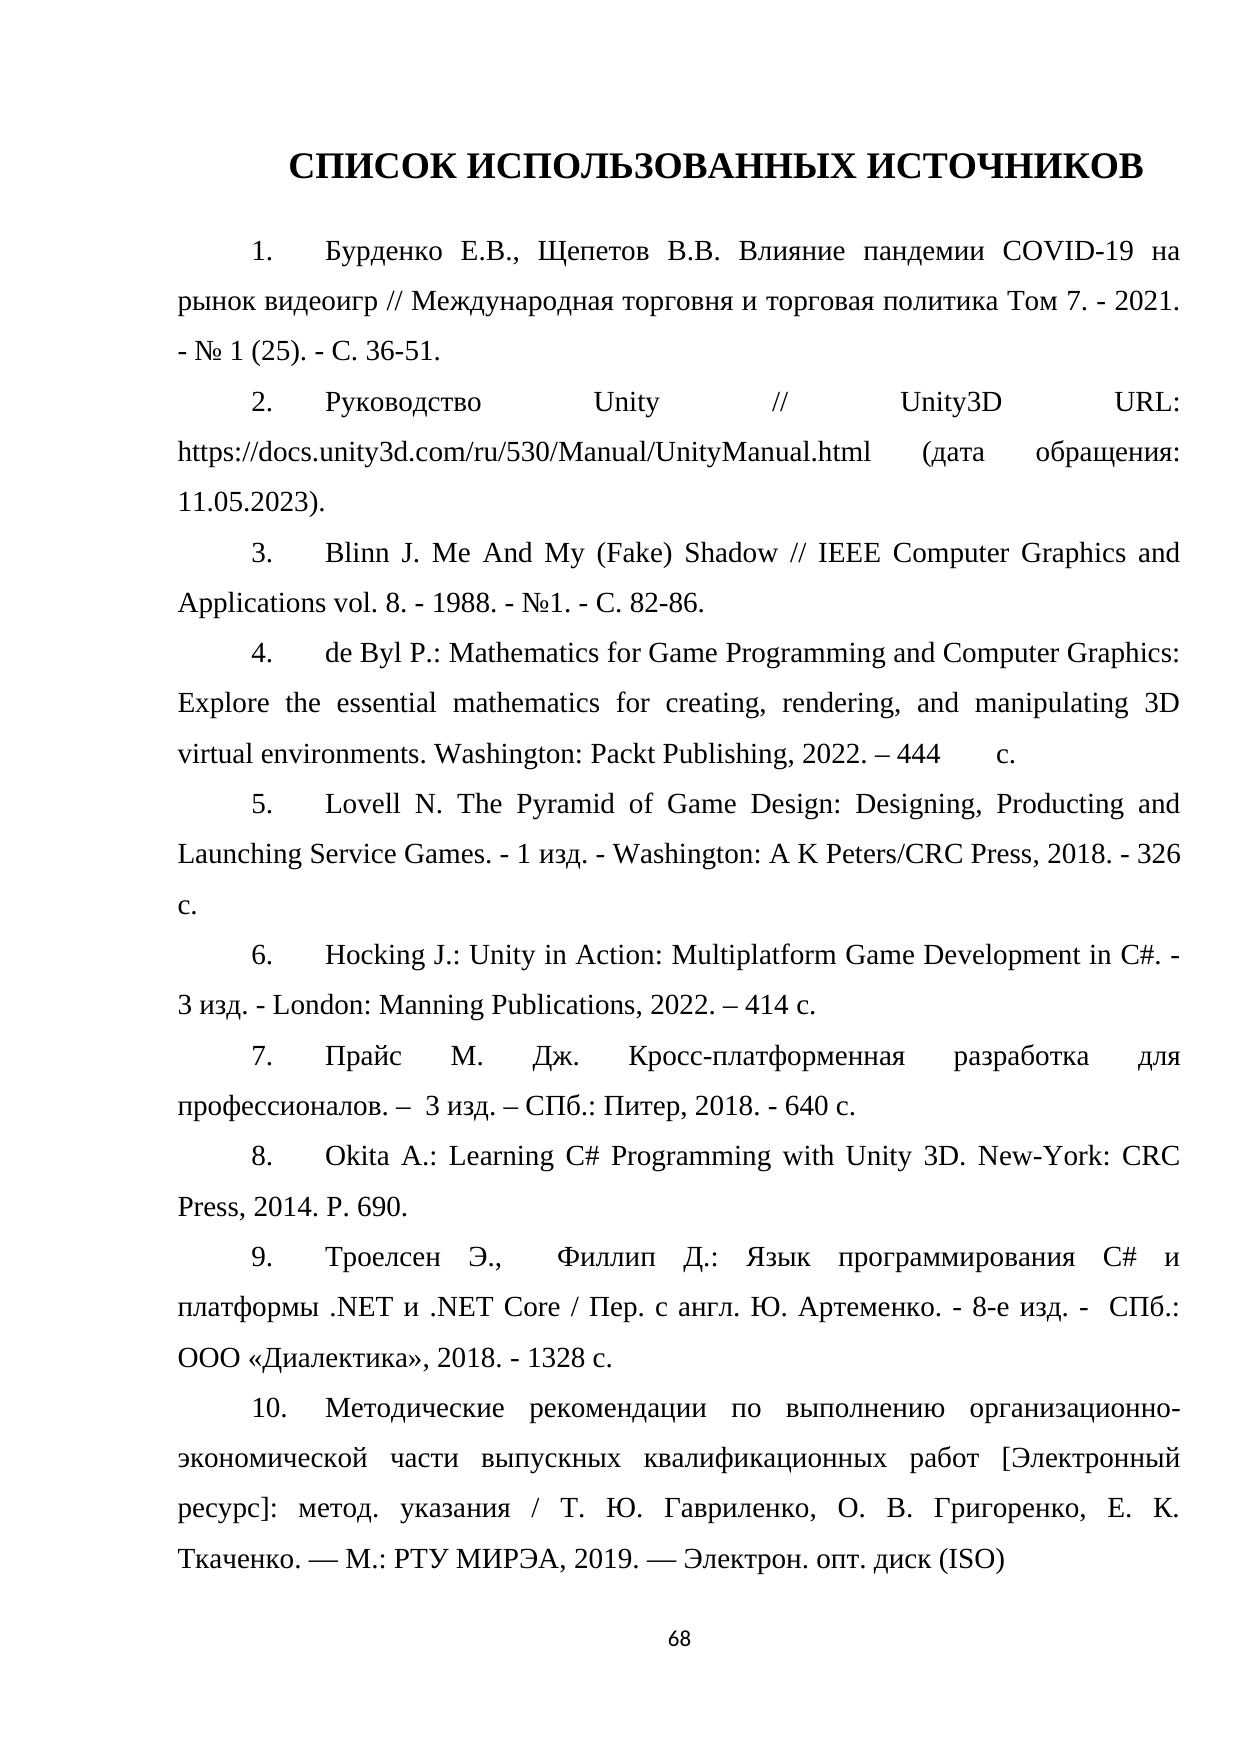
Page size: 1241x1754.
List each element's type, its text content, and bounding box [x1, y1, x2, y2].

list Троелсен Э., Филлип Д.: Язык программирования C# и платформы .NET и .NET Core / Пер. с англ. Ю. Артеменко. - 8-е изд. - СПб.: ООО «Диалектика», 2018. - 1328 с. [177, 1239, 1181, 1373]
list de Byl P.: Mathematics for Game Programming and Computer Graphics: Explore the essential mathematics for creating, rendering, and manipulating 3D virtual environments. Washington: Packt Publishing, 2022. – 444 с. [177, 635, 1181, 769]
list Okita A.: Learning C# Programming with Unity 3D. New-York: CRC Press, 2014. P. 690. [177, 1138, 1181, 1222]
list Прайс М. Дж. Кросс-платформенная разработка для профессионалов. – 3 изд. – СПб.: Питер, 2018. - 640 с. [177, 1038, 1181, 1122]
list Бурденко Е.В., Щепетов В.В. Влияние пандемии COVID-19 на рынок видеоигр // Международная торговня и торговая политика Том 7. - 2021. - № 1 (25). - С. 36-51. [177, 233, 1181, 367]
list Blinn J. Me And My (Fake) Shadow // IEEE Computer Graphics and Applications vol. 8. - 1988. - №1. - С. 82-86. [177, 535, 1181, 618]
list Hocking J.: Unity in Action: Multiplatform Game Development in C#. - 3 изд. - London: Manning Publications, 2022. – 414 с. [177, 937, 1181, 1021]
list Руководство Unity // Unity3D URL: https://docs.unity3d.com/ru/530/Manual/UnityManual.html (дата обращения: 11.05.2023). [177, 384, 1181, 518]
text СПИСОК ИСПОЛЬЗОВАННЫХ ИСТОЧНИКОВ [177, 143, 1181, 186]
list Методические рекомендации по выполнению организационно-экономической части выпускных квалификационных работ [Электронный ресурс]: метод. указания / Т. Ю. Гавриленко, О. В. Григоренко, Е. К. Ткаченко. — М.: РТУ МИРЭА, 2019. — Электрон. опт. диск (ISO) [177, 1390, 1181, 1574]
list Lovell N. The Pyramid of Game Design: Designing, Producting and Launching Service Games. - 1 изд. - Washington: A K Peters/CRC Press, 2018. - 326 с. [177, 786, 1181, 920]
